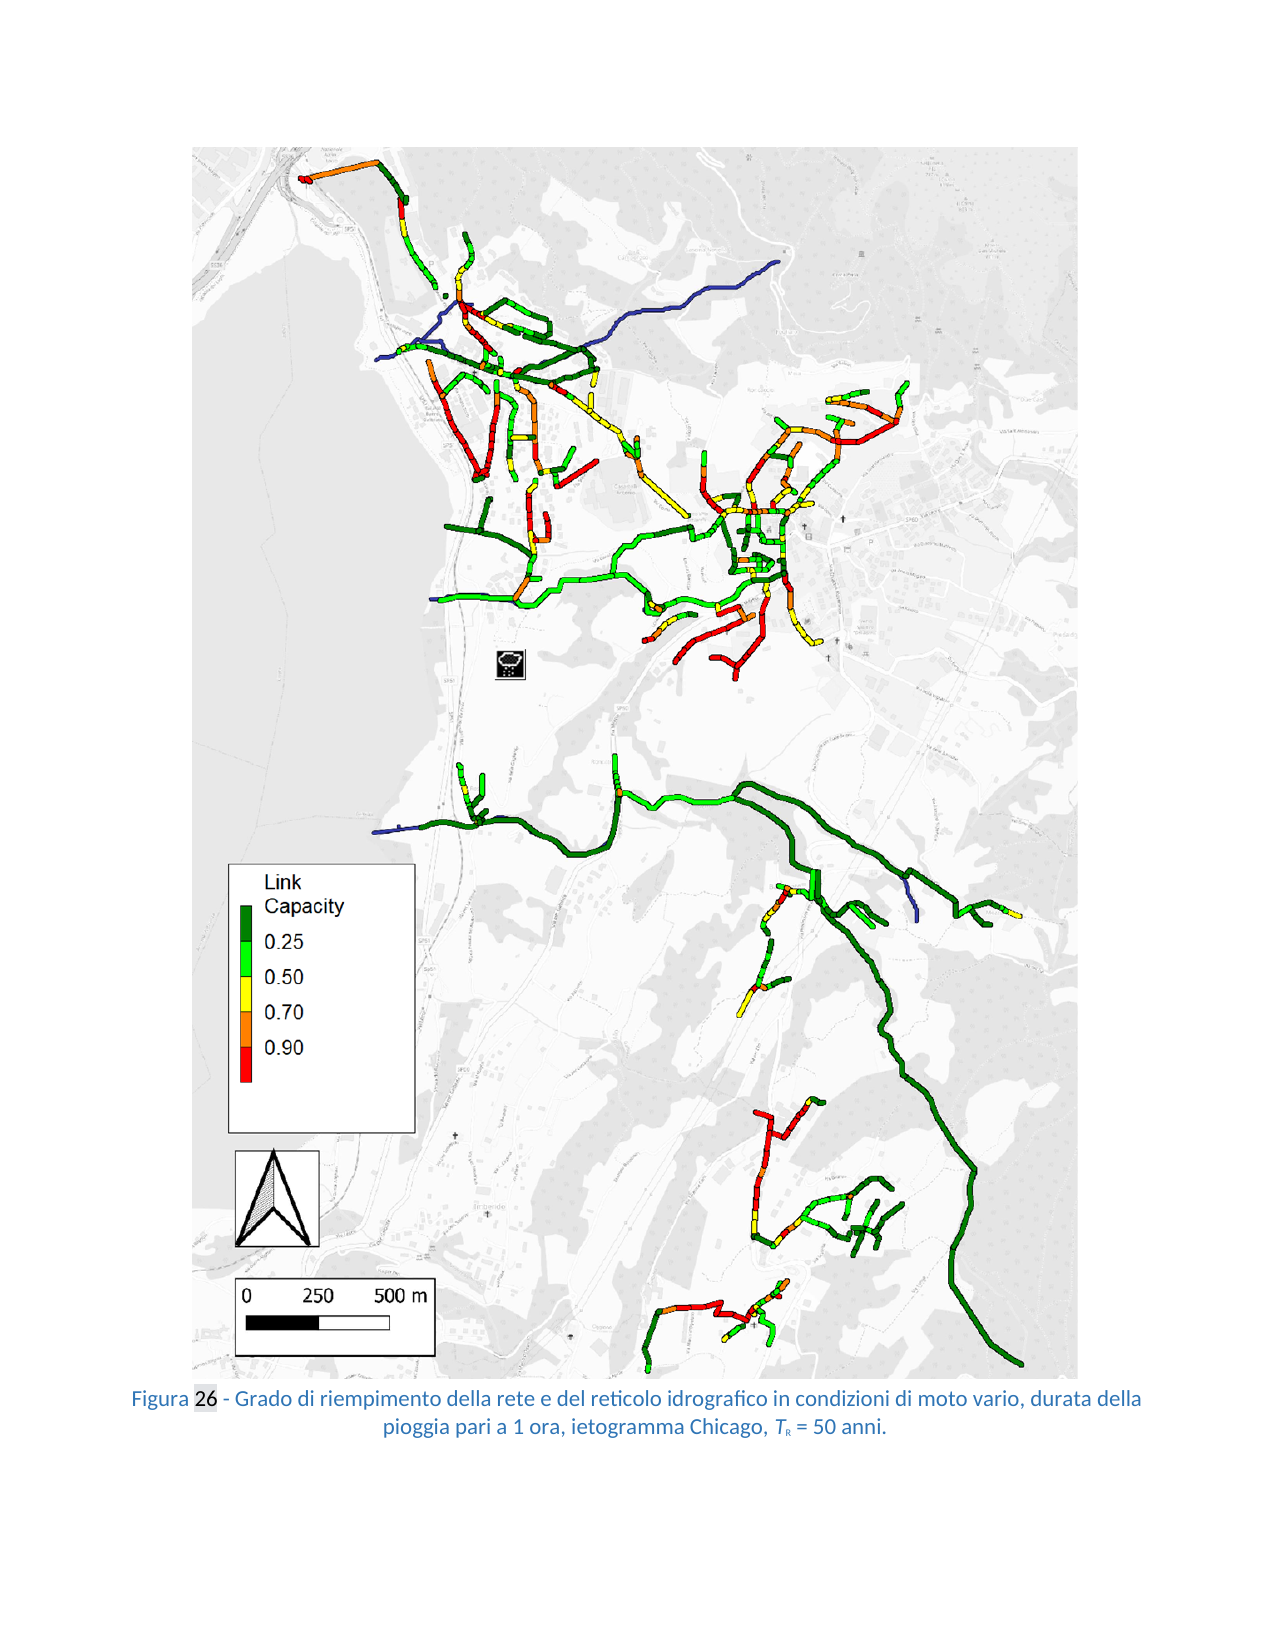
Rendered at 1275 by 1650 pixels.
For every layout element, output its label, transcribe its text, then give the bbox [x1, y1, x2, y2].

text Figura 26 - Grado di riempimento della rete e del reticolo idrografico in condizioni di moto vario, durata della pioggia pari a 1 ora, ietogramma Chicago, TR = 50 anni. [118, 1384, 1157, 1440]
picture [192, 147, 1078, 1379]
